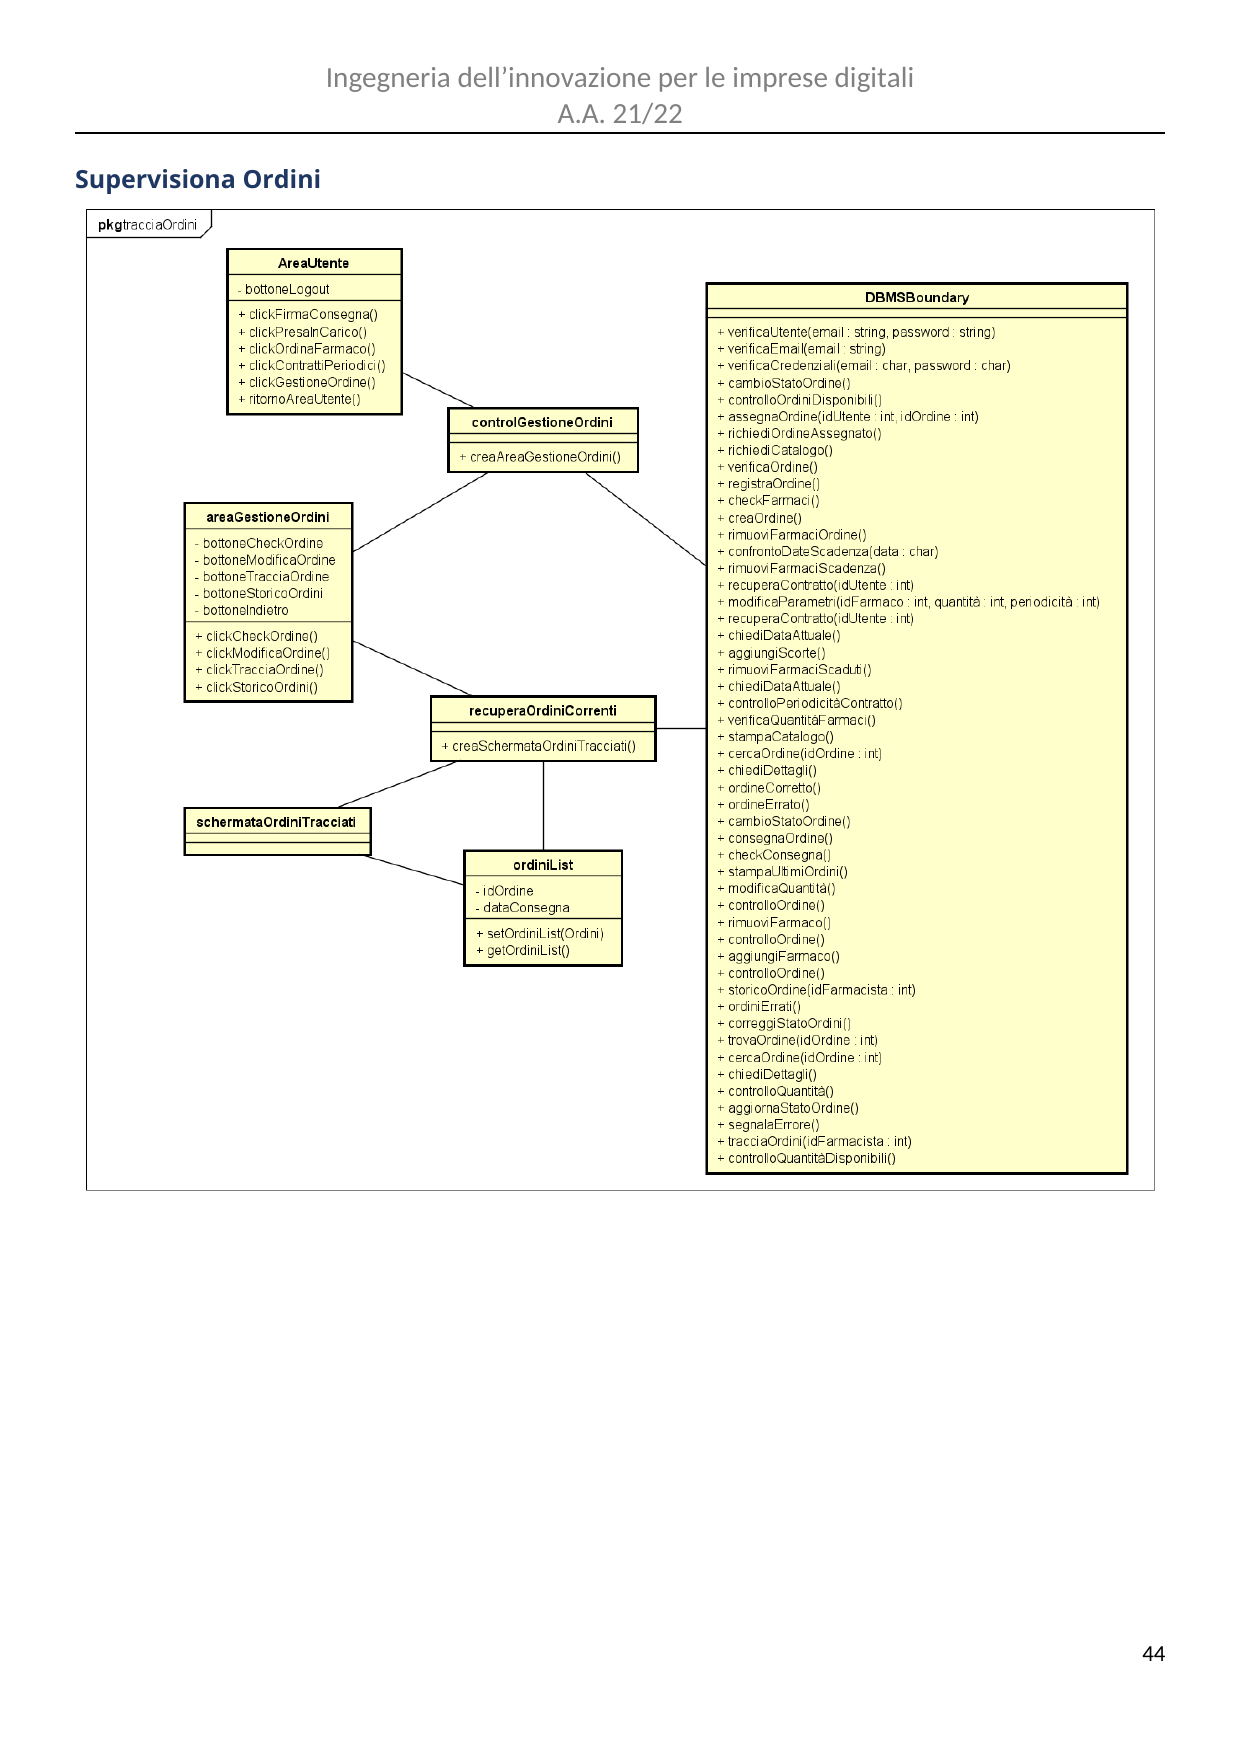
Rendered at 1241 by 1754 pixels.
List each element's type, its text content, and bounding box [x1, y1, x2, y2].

picture [75, 198, 1165, 1201]
subtitle Supervisiona Ordini [75, 162, 1165, 196]
